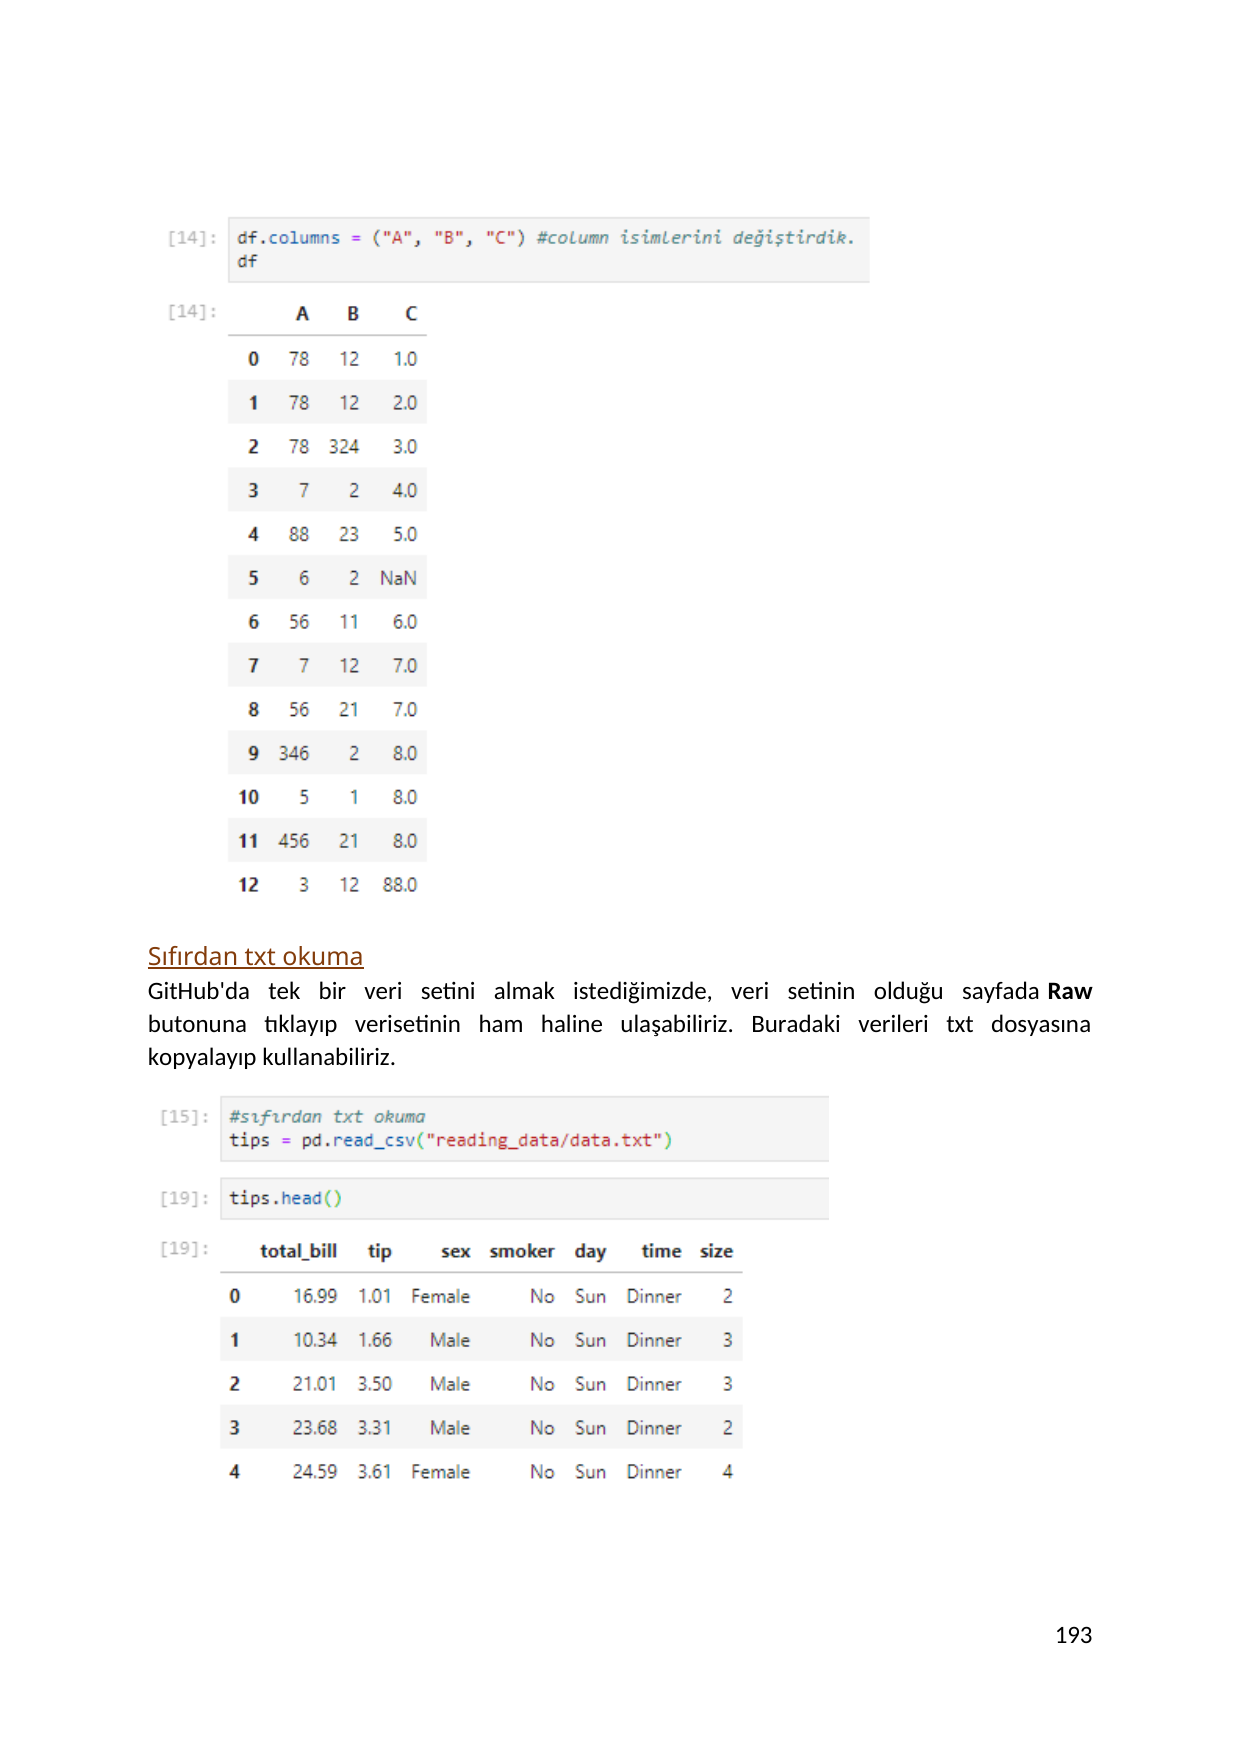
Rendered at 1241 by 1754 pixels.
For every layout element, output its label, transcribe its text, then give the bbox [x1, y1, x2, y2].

picture [147, 197, 870, 920]
text GitHub'da tek bir veri setini almak istediğimizde, veri setinin olduğu sayfada Raw butonuna tıklayıp verisetinin ham haline ulaşabiliriz. Buradaki verileri txt dosyasına kopyalayıp kullanabiliriz. [148, 975, 1092, 1071]
subtitle Sıfırdan txt okuma [148, 938, 1092, 972]
picture [147, 1090, 829, 1510]
